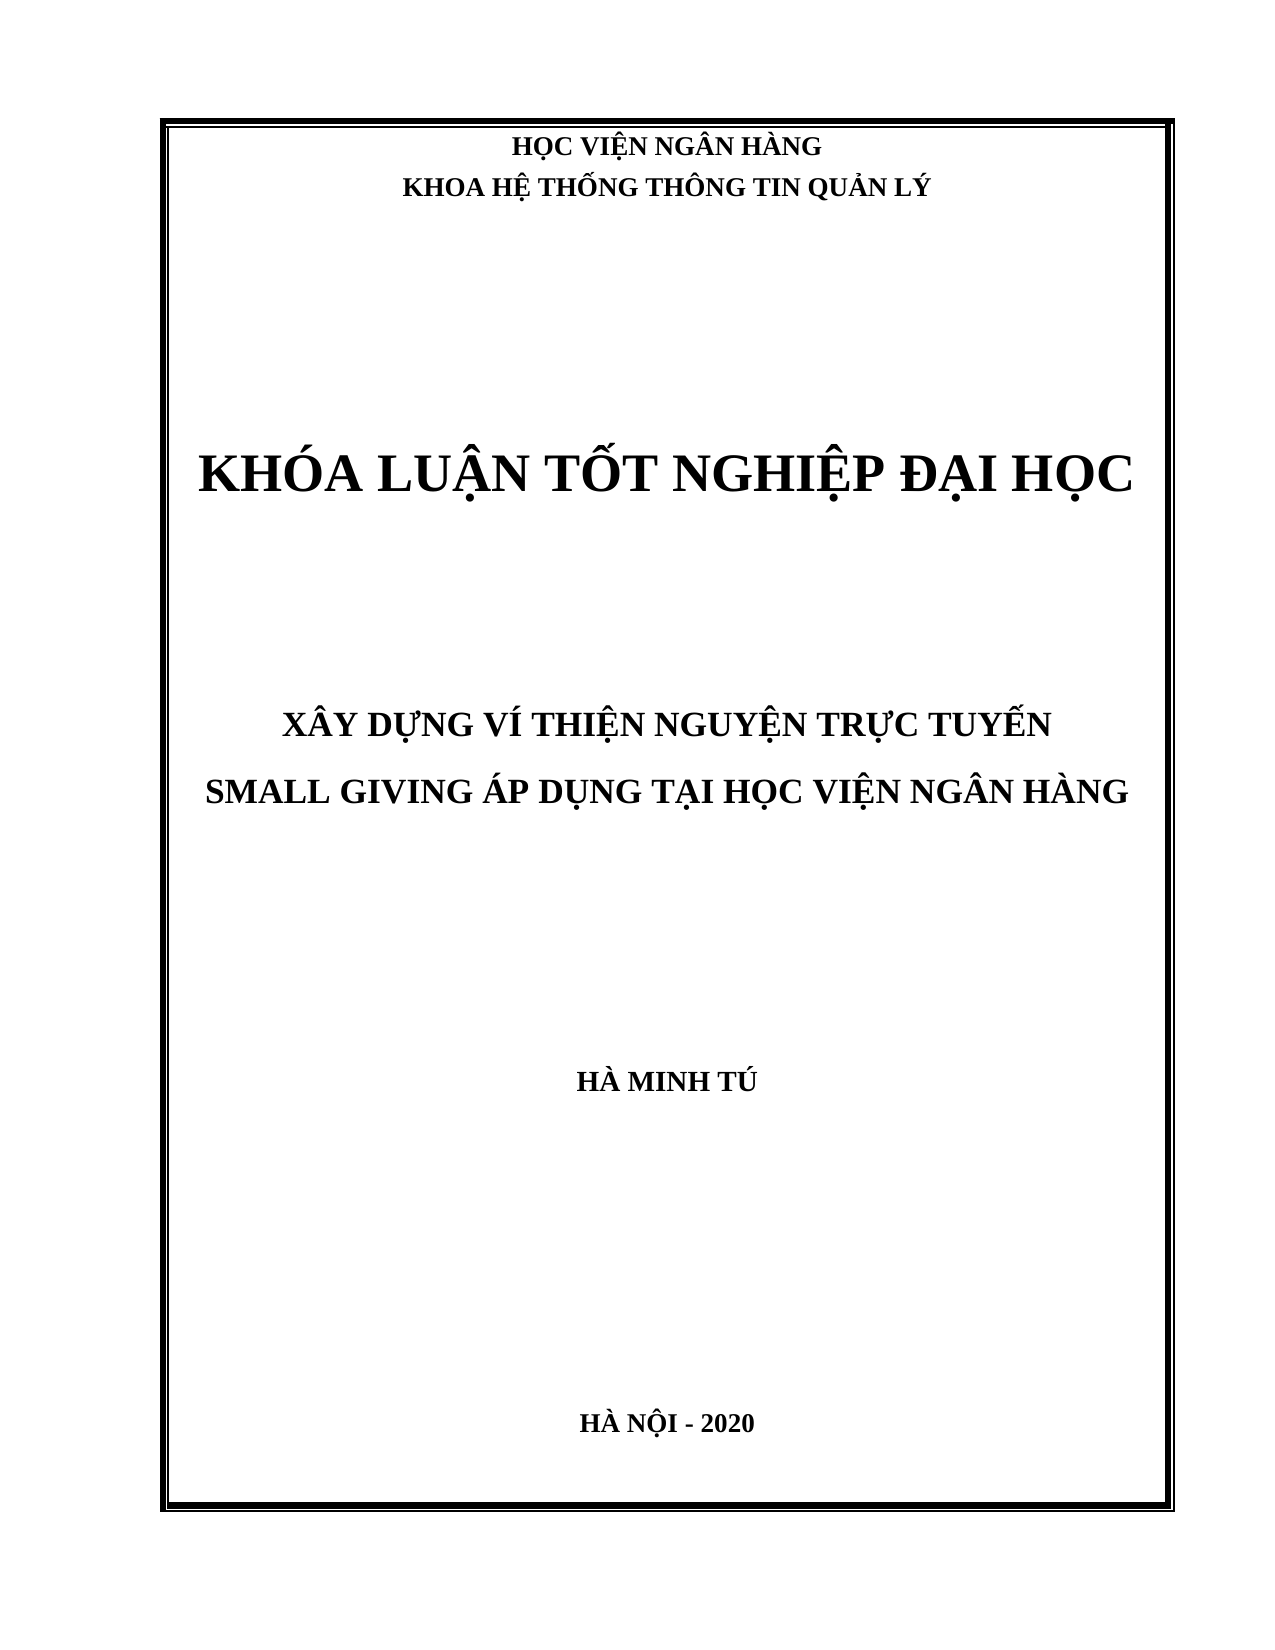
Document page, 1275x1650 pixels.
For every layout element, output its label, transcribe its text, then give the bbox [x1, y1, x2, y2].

text HÀ NỘI - 2020 [169, 1395, 1165, 1502]
text HÀ MINH TÚ [169, 1053, 1165, 1098]
text HỌC VIỆN NGÂN HÀNG [169, 128, 1165, 160]
text XÂY DỰNG VÍ THIỆN NGUYỆN TRỰC TUYẾN [169, 691, 1165, 744]
text KHOA HỆ THỐNG THÔNG TIN QUẢN LÝ [169, 160, 1165, 203]
text SMALL GIVING ÁP DỤNG TẠI HỌC VIỆN NGÂN HÀNG [169, 759, 1165, 811]
text KHÓA LUẬN TỐT NGHIỆP ĐẠI HỌC [169, 429, 1165, 503]
